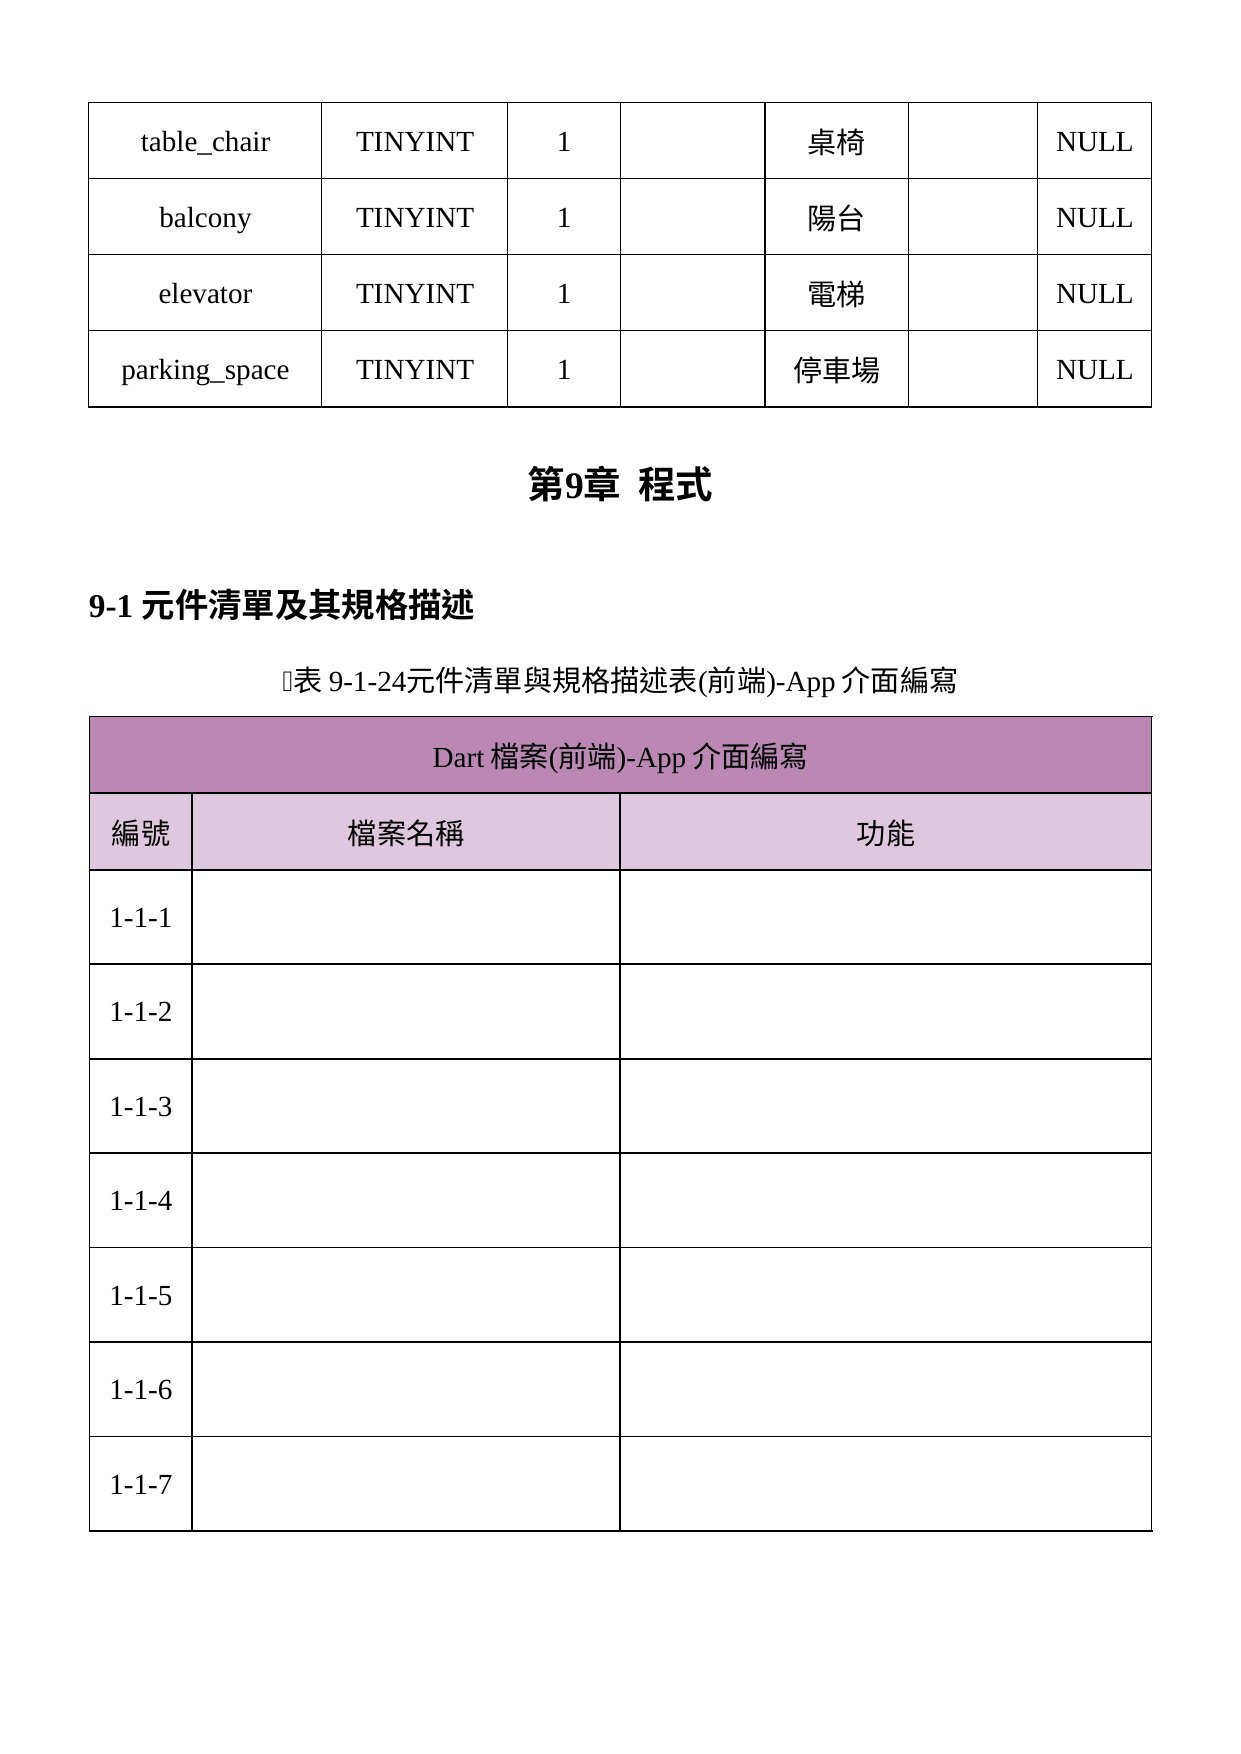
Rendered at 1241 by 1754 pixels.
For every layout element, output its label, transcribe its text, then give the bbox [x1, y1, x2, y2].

table_cell TINYINT [322, 179, 507, 254]
table_cell [621, 1248, 1151, 1341]
table_cell [193, 1154, 619, 1247]
table_cell [621, 1060, 1151, 1152]
table_cell 1-1-6 [90, 1343, 191, 1436]
table_cell 1-1-4 [90, 1154, 191, 1247]
table_cell 1-1-3 [90, 1060, 191, 1152]
table_cell TINYINT [322, 255, 507, 330]
table_cell [193, 1060, 619, 1152]
table_cell NULL [1038, 103, 1151, 178]
table_cell 1 [508, 179, 620, 254]
table_cell 功能 [621, 794, 1151, 869]
table_cell [909, 331, 1037, 406]
table_cell 1-1-1 [90, 871, 191, 963]
table_cell [621, 871, 1151, 963]
table_cell [621, 1437, 1151, 1530]
table_cell [193, 965, 619, 1058]
table_cell [621, 331, 764, 406]
table_cell [909, 103, 1037, 178]
table_cell [621, 255, 764, 330]
table_cell NULL [1038, 331, 1151, 406]
subtitle 元件清單及其規格描述 [89, 566, 1152, 641]
table_cell TINYINT [322, 331, 507, 406]
table_cell balcony [89, 179, 321, 254]
table_cell 陽台 [766, 179, 908, 254]
table_cell 1-1-7 [90, 1437, 191, 1530]
table_cell [193, 871, 619, 963]
table_cell TINYINT [322, 103, 507, 178]
table_cell [193, 1248, 619, 1341]
table_cell [909, 255, 1037, 330]
table_cell 電梯 [766, 255, 908, 330]
table_cell 1 [508, 255, 620, 330]
table_cell 1-1-2 [90, 965, 191, 1058]
table_cell 1 [508, 103, 620, 178]
table_cell 停車場 [766, 331, 908, 406]
table_cell [621, 1154, 1151, 1247]
table_cell [621, 1343, 1151, 1436]
table_cell 編號 [90, 794, 191, 869]
table_cell [621, 965, 1151, 1058]
table_cell 桌椅 [766, 103, 908, 178]
table_cell [193, 1437, 619, 1530]
table_cell NULL [1038, 179, 1151, 254]
table_cell parking_space [89, 331, 321, 406]
table_cell NULL [1038, 255, 1151, 330]
table_cell elevator [89, 255, 321, 330]
table_cell [193, 1343, 619, 1436]
table_cell 1-1-5 [90, 1248, 191, 1341]
table_cell 檔案名稱 [193, 794, 619, 869]
table_cell table_chair [89, 103, 321, 178]
table_cell 1 [508, 331, 620, 406]
table_header Dart檔案(前端)-App介面編寫 [90, 717, 1151, 792]
table_cell [621, 179, 764, 254]
table_cell [621, 103, 764, 178]
subtitle 程式 [89, 445, 1152, 520]
table_cell [909, 179, 1037, 254]
